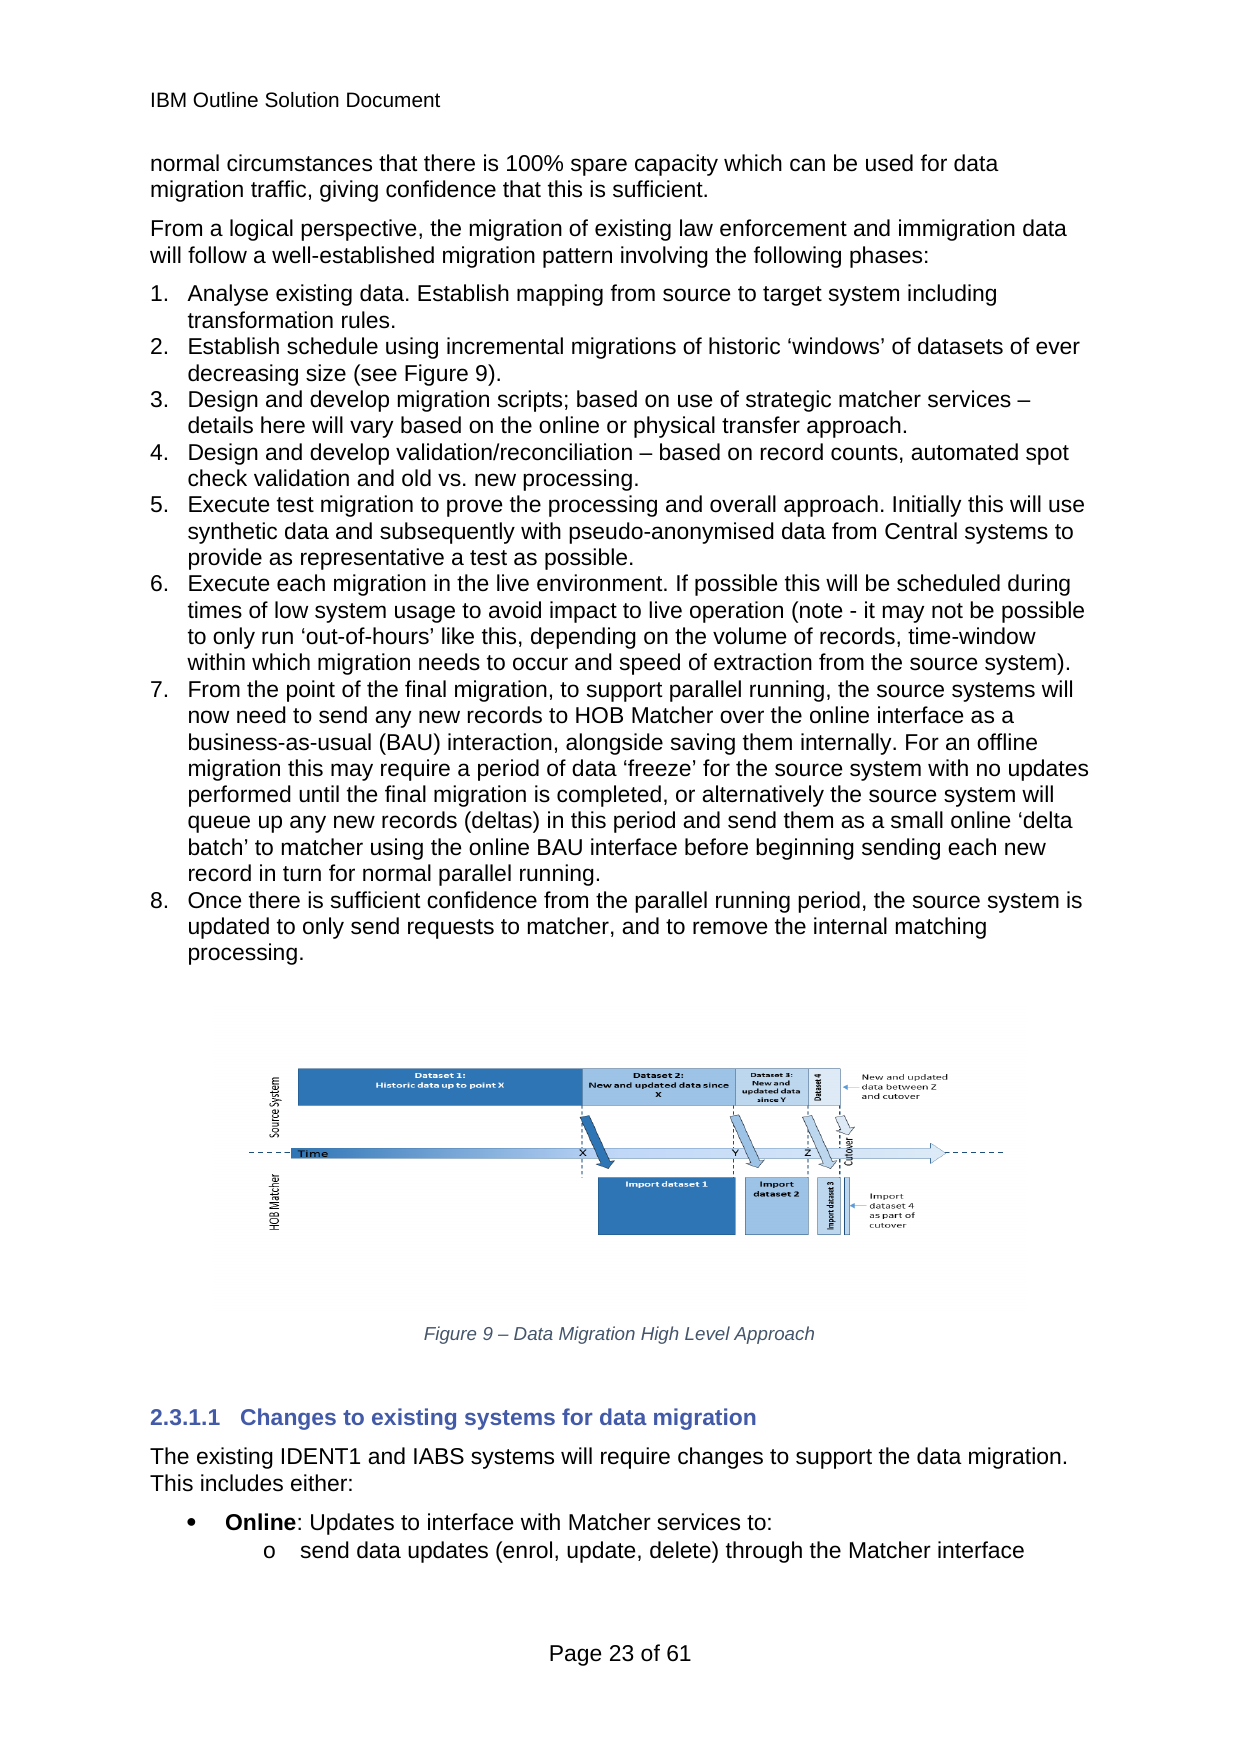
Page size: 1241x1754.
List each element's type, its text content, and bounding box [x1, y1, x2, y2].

list From the point of the final migration, to support parallel running, the source systems will now need to send any new records to HOB Matcher over the online interface as a business-as-usual (BAU) interaction, alongside saving them internally. For an offline migration this may require a period of data ‘freeze’ for the source system with no updates performed until the final migration is completed, or alternatively the source system will queue up any new records (deltas) in this period and send them as a small online ‘delta batch’ to matcher using the online BAU interface before beginning sending each new record in turn for normal parallel running. [150, 676, 1090, 887]
list Once there is sufficient confidence from the parallel running period, the source system is updated to only send requests to matcher, and to remove the internal matching processing. [150, 887, 1090, 966]
text From a logical perspective, the migration of existing law enforcement and immigration data will follow a well-established migration pattern involving the following phases: [150, 215, 1090, 268]
list Analyse existing data. Establish mapping from source to target system including transformation rules. [150, 280, 1090, 333]
list Design and develop migration scripts; based on use of strategic matcher services – details here will vary based on the online or physical transfer approach. [150, 386, 1090, 438]
list send data updates (enrol, update, delete) through the Matcher interface [262, 1537, 1090, 1565]
picture [213, 1004, 1028, 1311]
subtitle Changes to existing systems for data migration [150, 1404, 1090, 1431]
list Execute each migration in the live environment. If possible this will be scheduled during times of low system usage to avoid impact to live operation (note - it may not be possible to only run ‘out-of-hours’ like this, depending on the volume of records, time-window within which migration needs to occur and speed of extraction from the source system). [150, 570, 1090, 676]
list Design and develop validation/reconciliation – based on record counts, automated spot check validation and old vs. new processing. [150, 438, 1090, 491]
list Execute test migration to prove the processing and overall approach. Initially this will use synthetic data and subsequently with pseudo-anonymised data from Central systems to provide as representative a test as possible. [150, 491, 1090, 570]
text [150, 150, 1090, 203]
list Online: Updates to interface with Matcher services to: [187, 1508, 1090, 1535]
text The existing IDENT1 and IABS systems will require changes to support the data migration. This includes either: [150, 1443, 1090, 1496]
